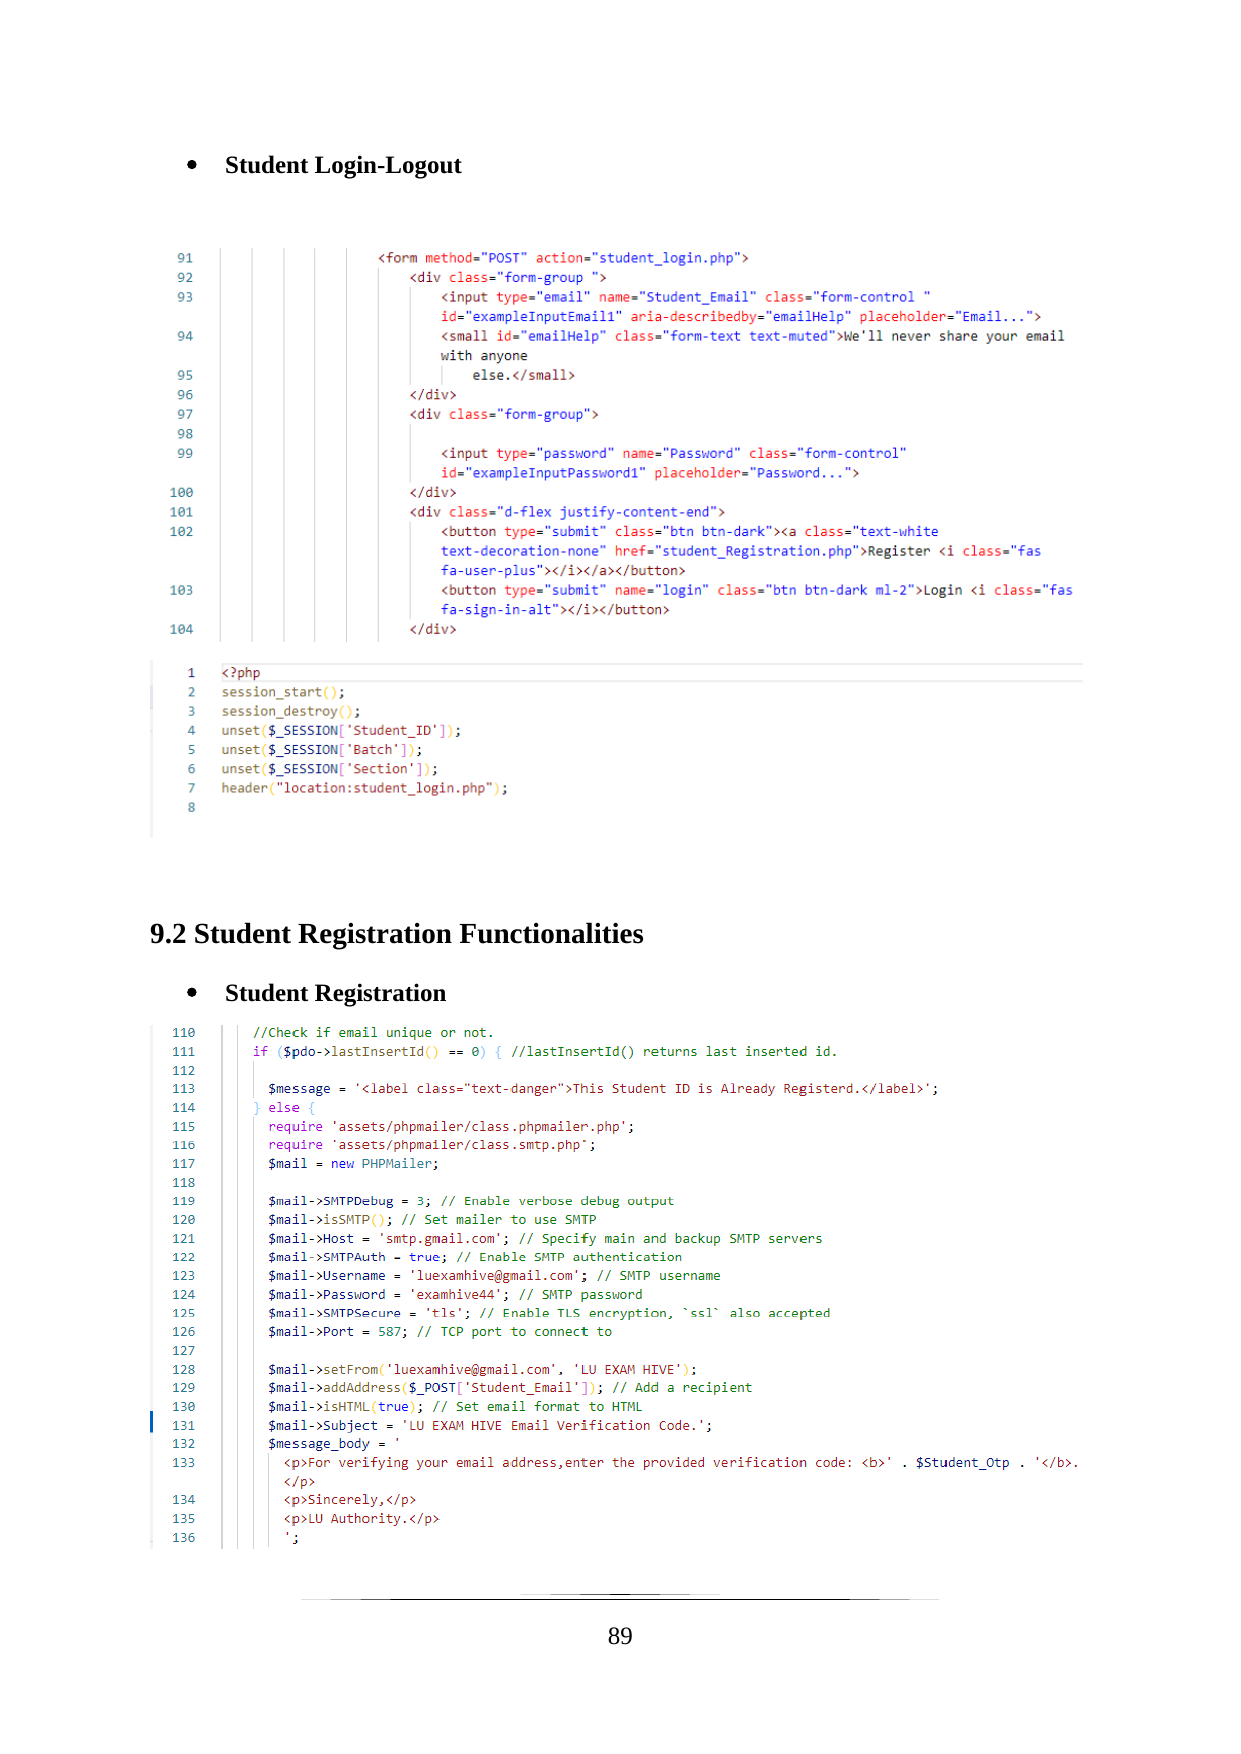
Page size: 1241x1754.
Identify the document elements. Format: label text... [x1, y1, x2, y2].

list Student Login-Logout [187, 150, 1090, 179]
picture [150, 1025, 1091, 1549]
picture [150, 245, 1091, 642]
picture [150, 660, 1091, 838]
list Student Registration [187, 978, 1090, 1006]
subtitle 9.2 Student Registration Functionalities [150, 917, 1090, 950]
